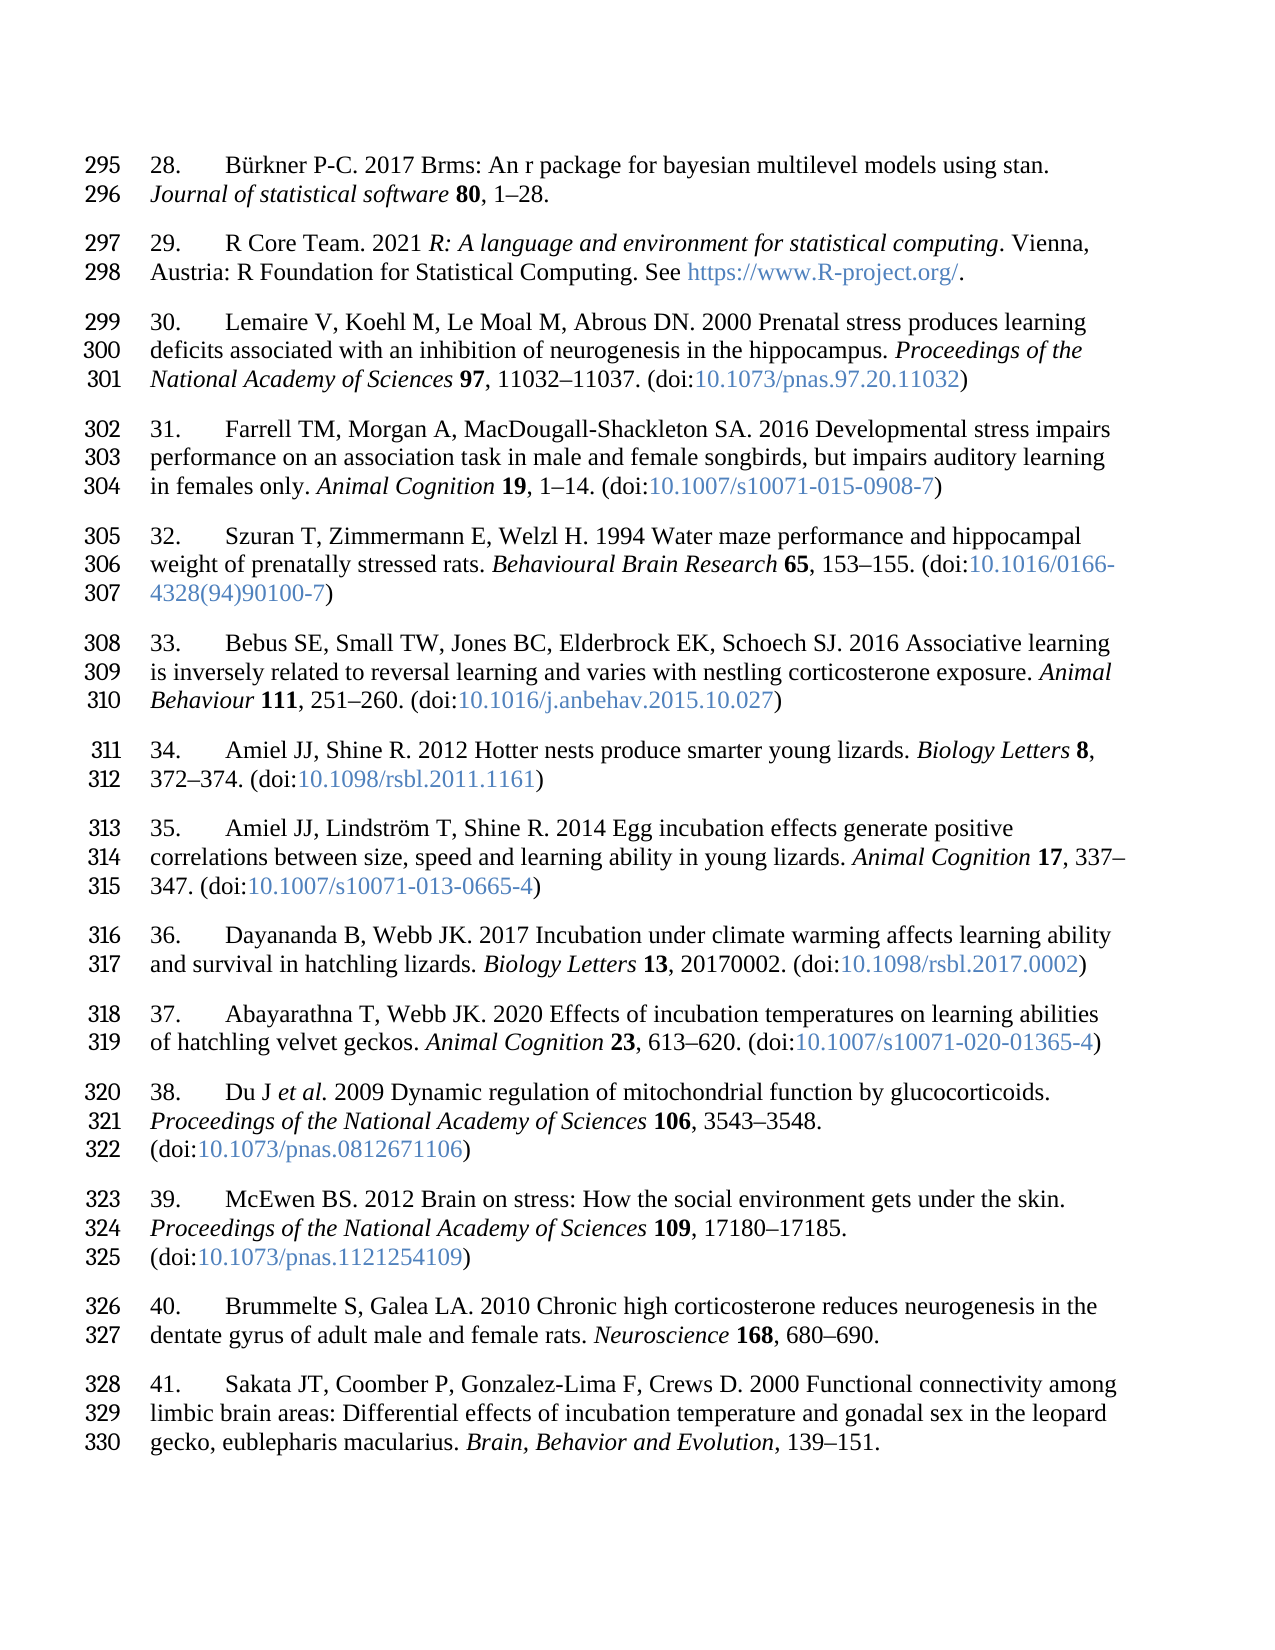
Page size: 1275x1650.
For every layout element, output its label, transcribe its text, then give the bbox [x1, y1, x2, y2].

text 32. Szuran T, Zimmermann E, Welzl H. 1994 Water maze performance and hippocampal weight of prenatally stressed rats. Behavioural Brain Research 65, 153–155. (doi:10.1016/0166-4328(94)90100-7) [150, 521, 1125, 607]
text 36. Dayananda B, Webb JK. 2017 Incubation under climate warming affects learning ability and survival in hatchling lizards. Biology Letters 13, 20170002. (doi:10.1098/rsbl.2017.0002) [150, 920, 1125, 978]
text 39. McEwen BS. 2012 Brain on stress: How the social environment gets under the skin. Proceedings of the National Academy of Sciences 109, 17180–17185. (doi:10.1073/pnas.1121254109) [150, 1184, 1125, 1270]
text 38. Du J et al. 2009 Dynamic regulation of mitochondrial function by glucocorticoids. Proceedings of the National Academy of Sciences 106, 3543–3548. (doi:10.1073/pnas.0812671106) [150, 1077, 1125, 1163]
text 35. Amiel JJ, Lindström T, Shine R. 2014 Egg incubation effects generate positive correlations between size, speed and learning ability in young lizards. Animal Cognition 17, 337–347. (doi:10.1007/s10071-013-0665-4) [150, 813, 1125, 899]
text 40. Brummelte S, Galea LA. 2010 Chronic high corticosterone reduces neurogenesis in the dentate gyrus of adult male and female rats. Neuroscience 168, 680–690. [150, 1291, 1125, 1349]
text 37. Abayarathna T, Webb JK. 2020 Effects of incubation temperatures on learning abilities of hatchling velvet geckos. Animal Cognition 23, 613–620. (doi:10.1007/s10071-020-01365-4) [150, 999, 1125, 1056]
text 29. R Core Team. 2021 R: A language and environment for statistical computing. Vienna, Austria: R Foundation for Statistical Computing. See https://www.R-project.org/. [150, 228, 1125, 286]
text 28. Bürkner P-C. 2017 Brms: An r package for bayesian multilevel models using stan. Journal of statistical software 80, 1–28. [150, 150, 1125, 207]
text 31. Farrell TM, Morgan A, MacDougall-Shackleton SA. 2016 Developmental stress impairs performance on an association task in male and female songbirds, but impairs auditory learning in females only. Animal Cognition 19, 1–14. (doi:10.1007/s10071-015-0908-7) [150, 414, 1125, 500]
text 33. Bebus SE, Small TW, Jones BC, Elderbrock EK, Schoech SJ. 2016 Associative learning is inversely related to reversal learning and varies with nestling corticosterone exposure. Animal Behaviour 111, 251–260. (doi:10.1016/j.anbehav.2015.10.027) [150, 628, 1125, 714]
text 30. Lemaire V, Koehl M, Le Moal M, Abrous DN. 2000 Prenatal stress produces learning deficits associated with an inhibition of neurogenesis in the hippocampus. Proceedings of the National Academy of Sciences 97, 11032–11037. (doi:10.1073/pnas.97.20.11032) [150, 307, 1125, 393]
text 41. Sakata JT, Coomber P, Gonzalez-Lima F, Crews D. 2000 Functional connectivity among limbic brain areas: Differential effects of incubation temperature and gonadal sex in the leopard gecko, eublepharis macularius. Brain, Behavior and Evolution, 139–151. [150, 1369, 1125, 1456]
text 34. Amiel JJ, Shine R. 2012 Hotter nests produce smarter young lizards. Biology Letters 8, 372–374. (doi:10.1098/rsbl.2011.1161) [150, 735, 1125, 792]
